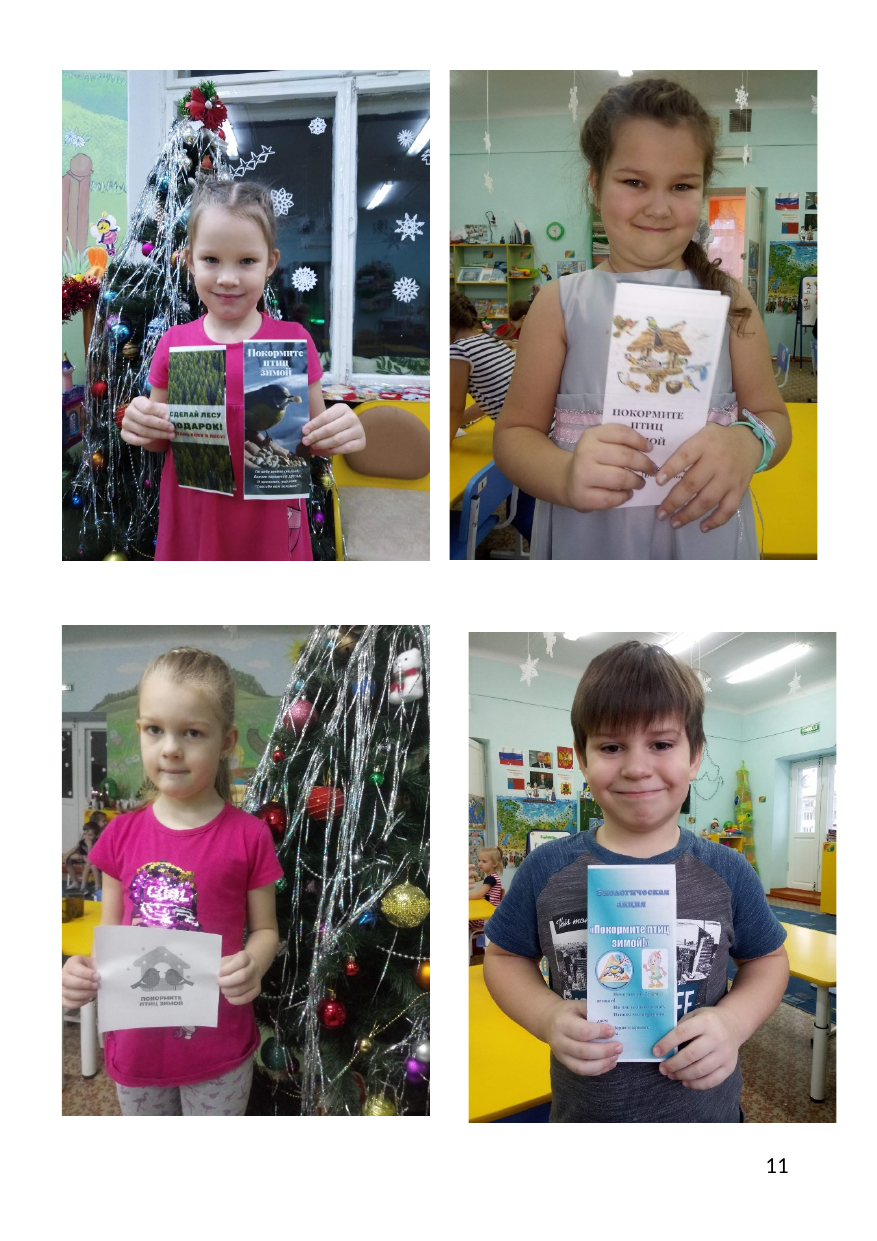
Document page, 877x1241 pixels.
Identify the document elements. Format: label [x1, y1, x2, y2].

picture [62, 70, 430, 561]
picture [449, 70, 818, 560]
picture [468, 632, 837, 1123]
picture [61, 625, 430, 1116]
